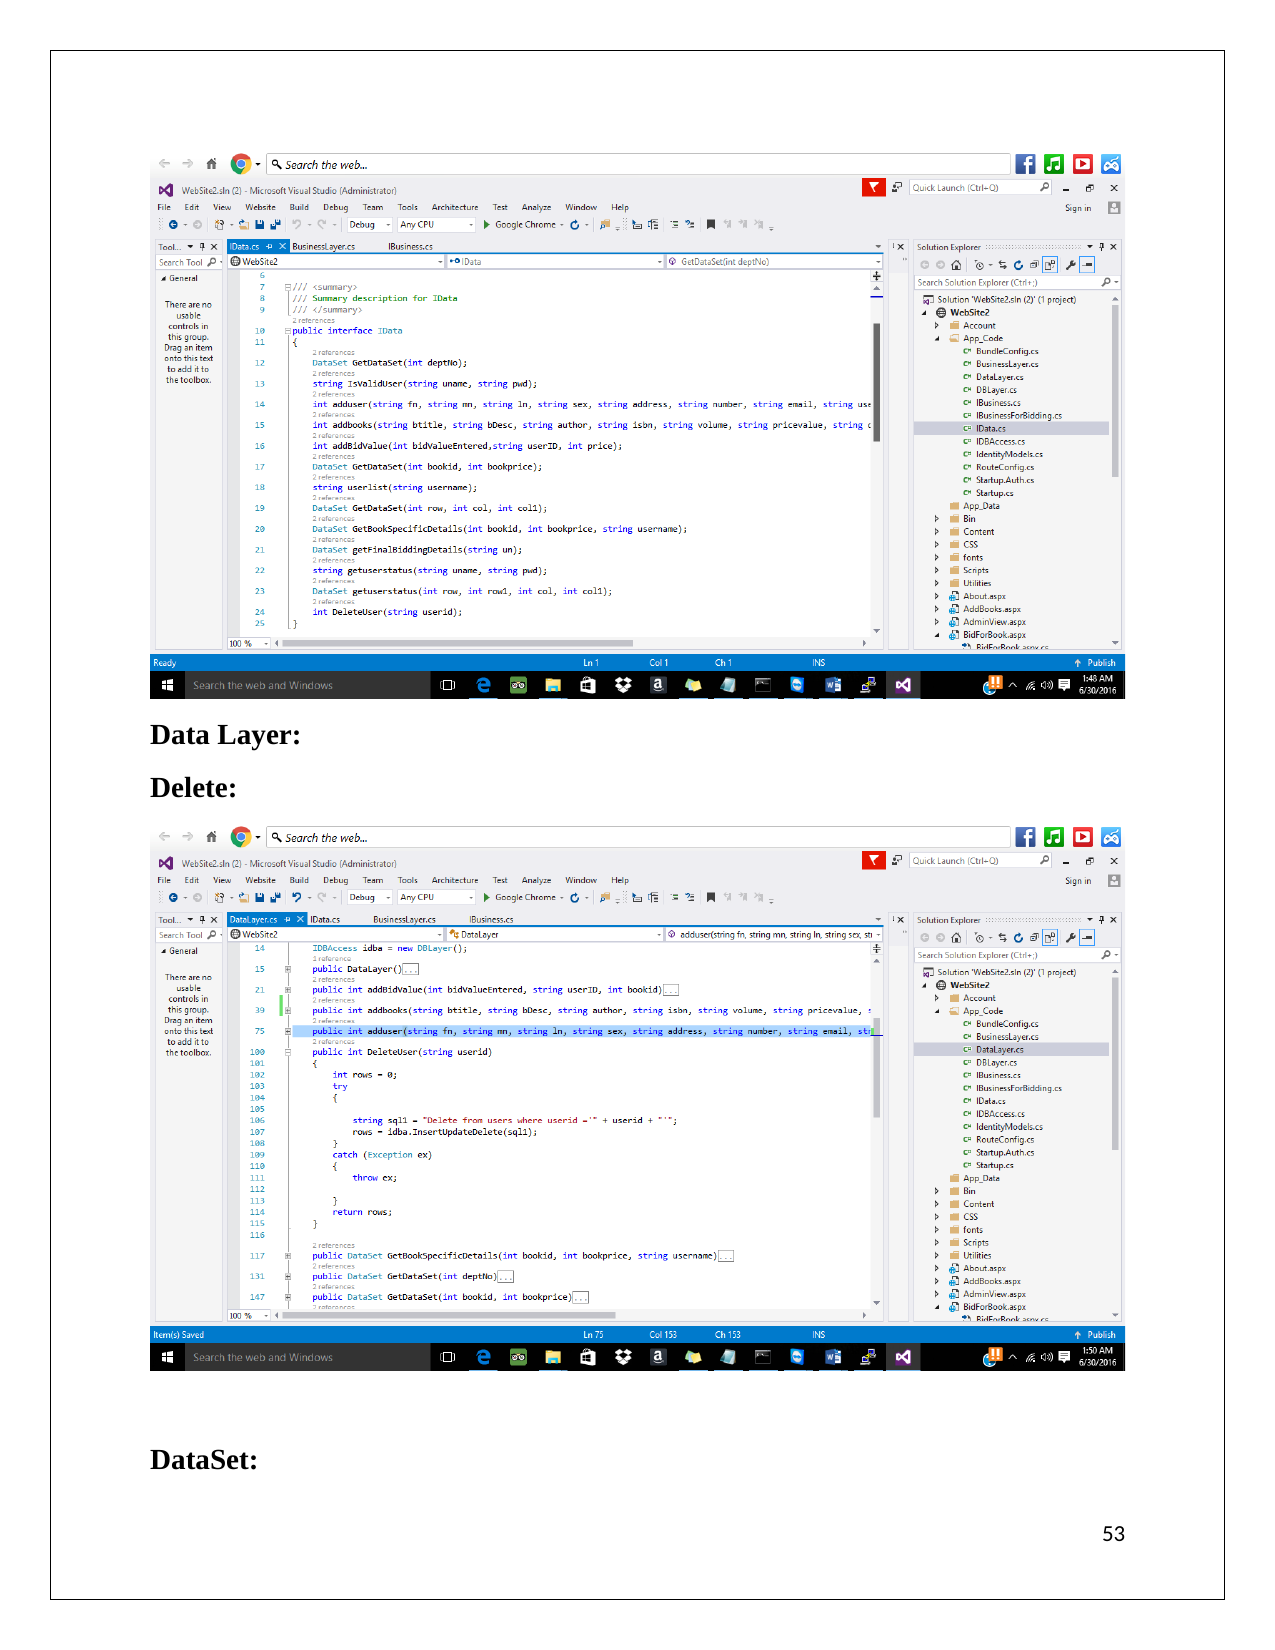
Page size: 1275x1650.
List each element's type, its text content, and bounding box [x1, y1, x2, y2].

text DataSet: [150, 1442, 1125, 1476]
picture [150, 822, 1125, 1371]
picture [150, 150, 1125, 699]
text Data Layer: [150, 717, 1125, 751]
text Delete: [150, 770, 1125, 803]
